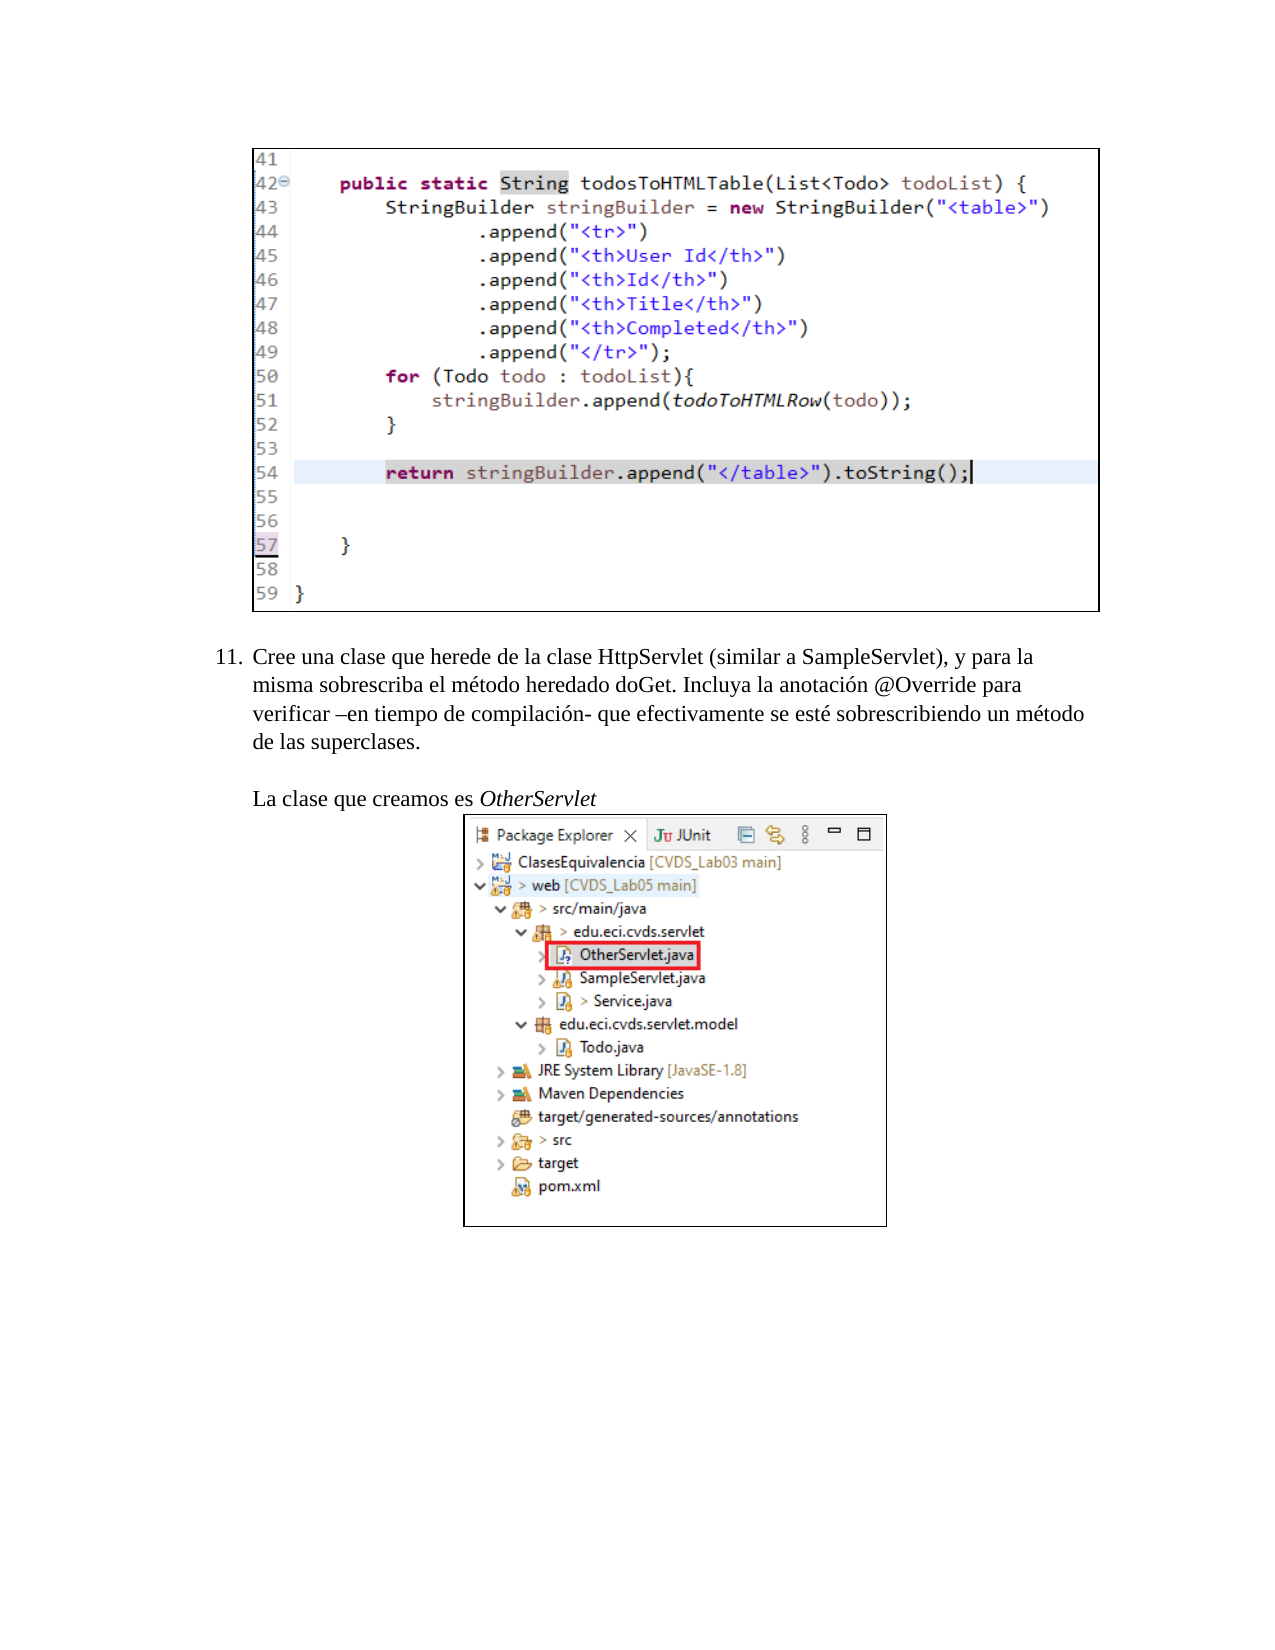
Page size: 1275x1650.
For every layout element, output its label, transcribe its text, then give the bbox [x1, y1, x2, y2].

picture [254, 149, 1098, 611]
list Cree una clase que herede de la clase HttpServlet (similar a SampleServlet), y para la misma sobrescriba el método heredado doGet. Incluya la anotación @Override para verificar –en tiempo de compilación- que efectivamente se esté sobrescribiendo un método de las superclases. [215, 643, 1098, 754]
picture [465, 815, 886, 1226]
list La clase que creamos es OtherServlet [252, 785, 1098, 811]
